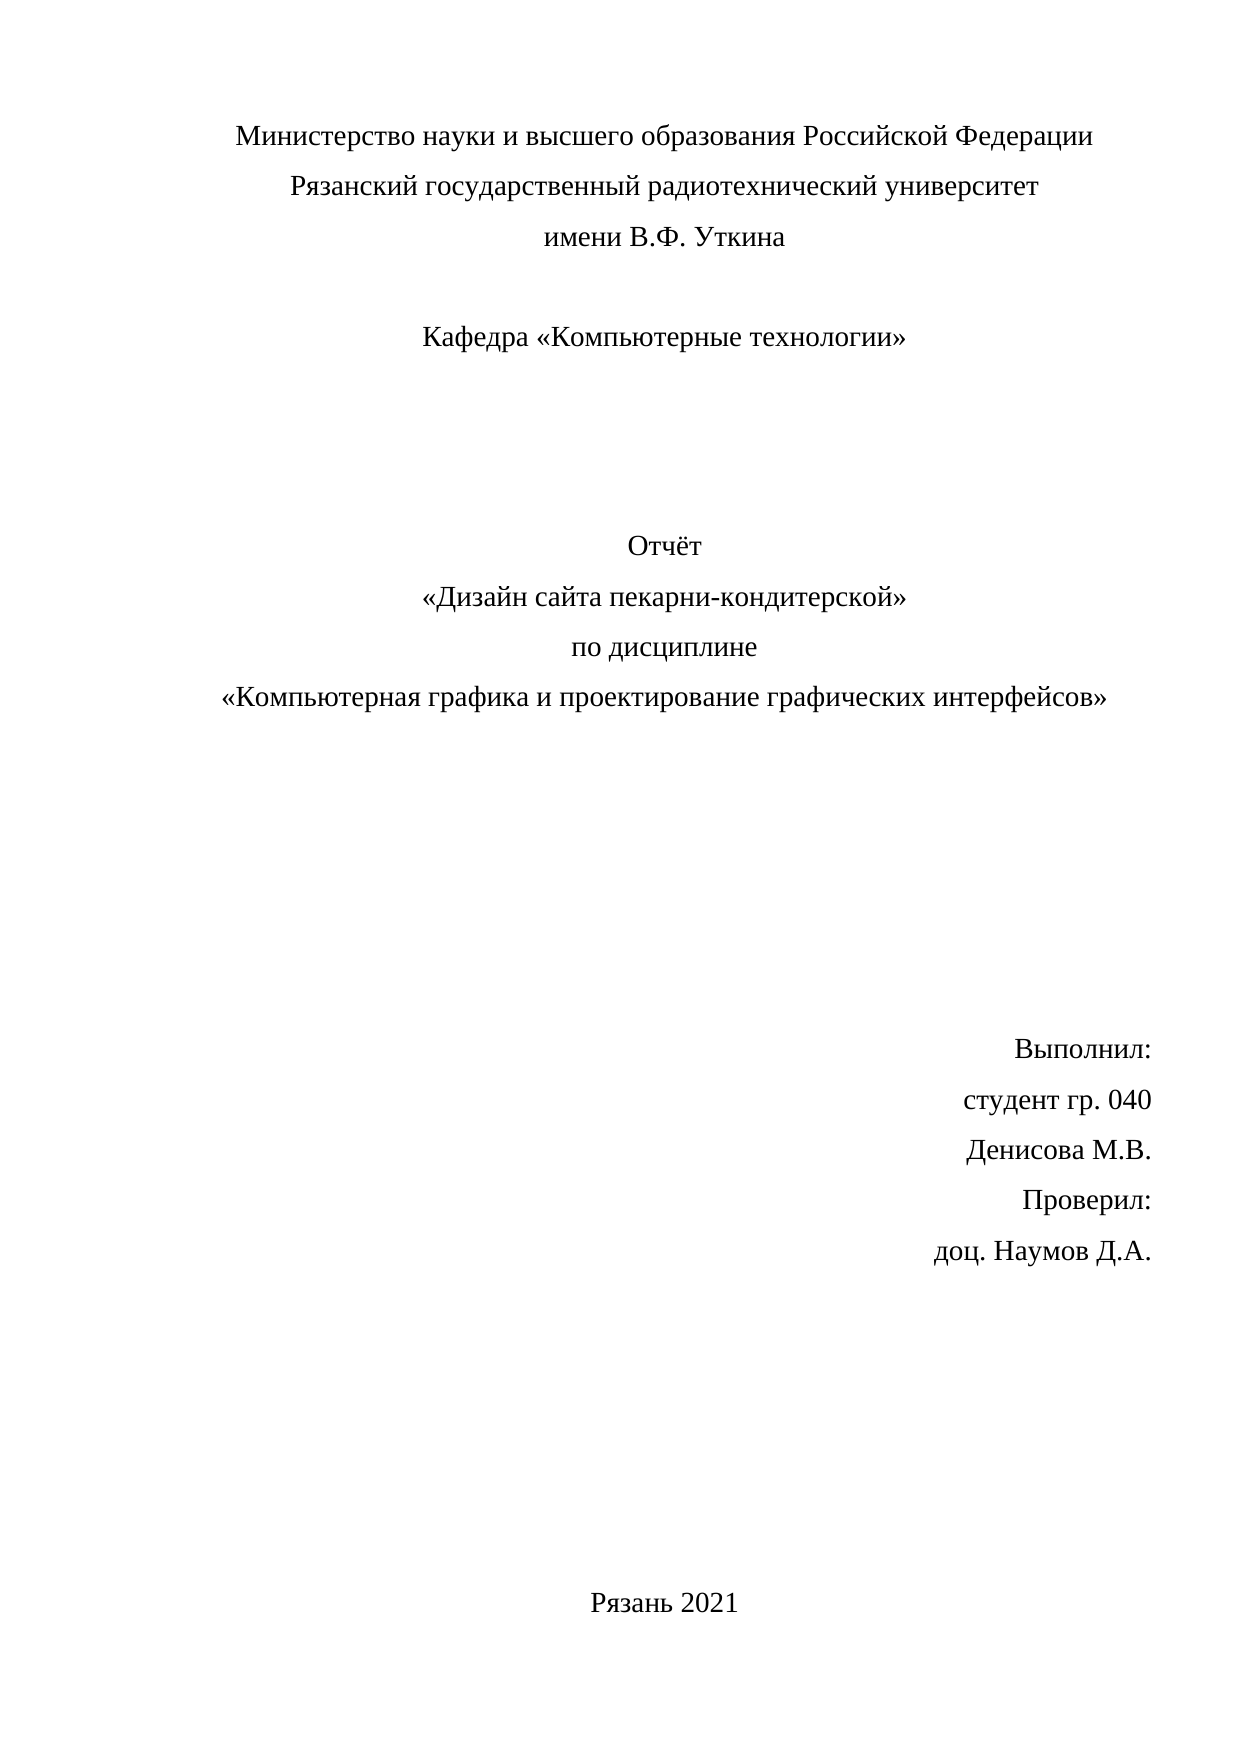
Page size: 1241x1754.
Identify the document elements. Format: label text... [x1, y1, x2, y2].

text Отчёт [177, 528, 1152, 562]
text имени В.Ф. Уткина [177, 219, 1152, 252]
text Кафедра «Компьютерные технологии» [177, 319, 1152, 353]
text доц. Наумов Д.А. [177, 1233, 1152, 1266]
text «Дизайн сайта пекарни-кондитерской» [177, 579, 1152, 612]
text студент гр. 040 [177, 1082, 1152, 1115]
text по дисциплине [177, 629, 1152, 662]
text Выполнил: [177, 1031, 1152, 1065]
text «Компьютерная графика и проектирование графических интерфейсов» [177, 679, 1152, 713]
text Министерство науки и высшего образования Российской Федерации Рязанский государственный радиотехнический университет [177, 118, 1152, 202]
text Рязань 2021 [177, 1585, 1152, 1618]
text Денисова М.В. [177, 1132, 1152, 1166]
text Проверил: [177, 1182, 1152, 1216]
